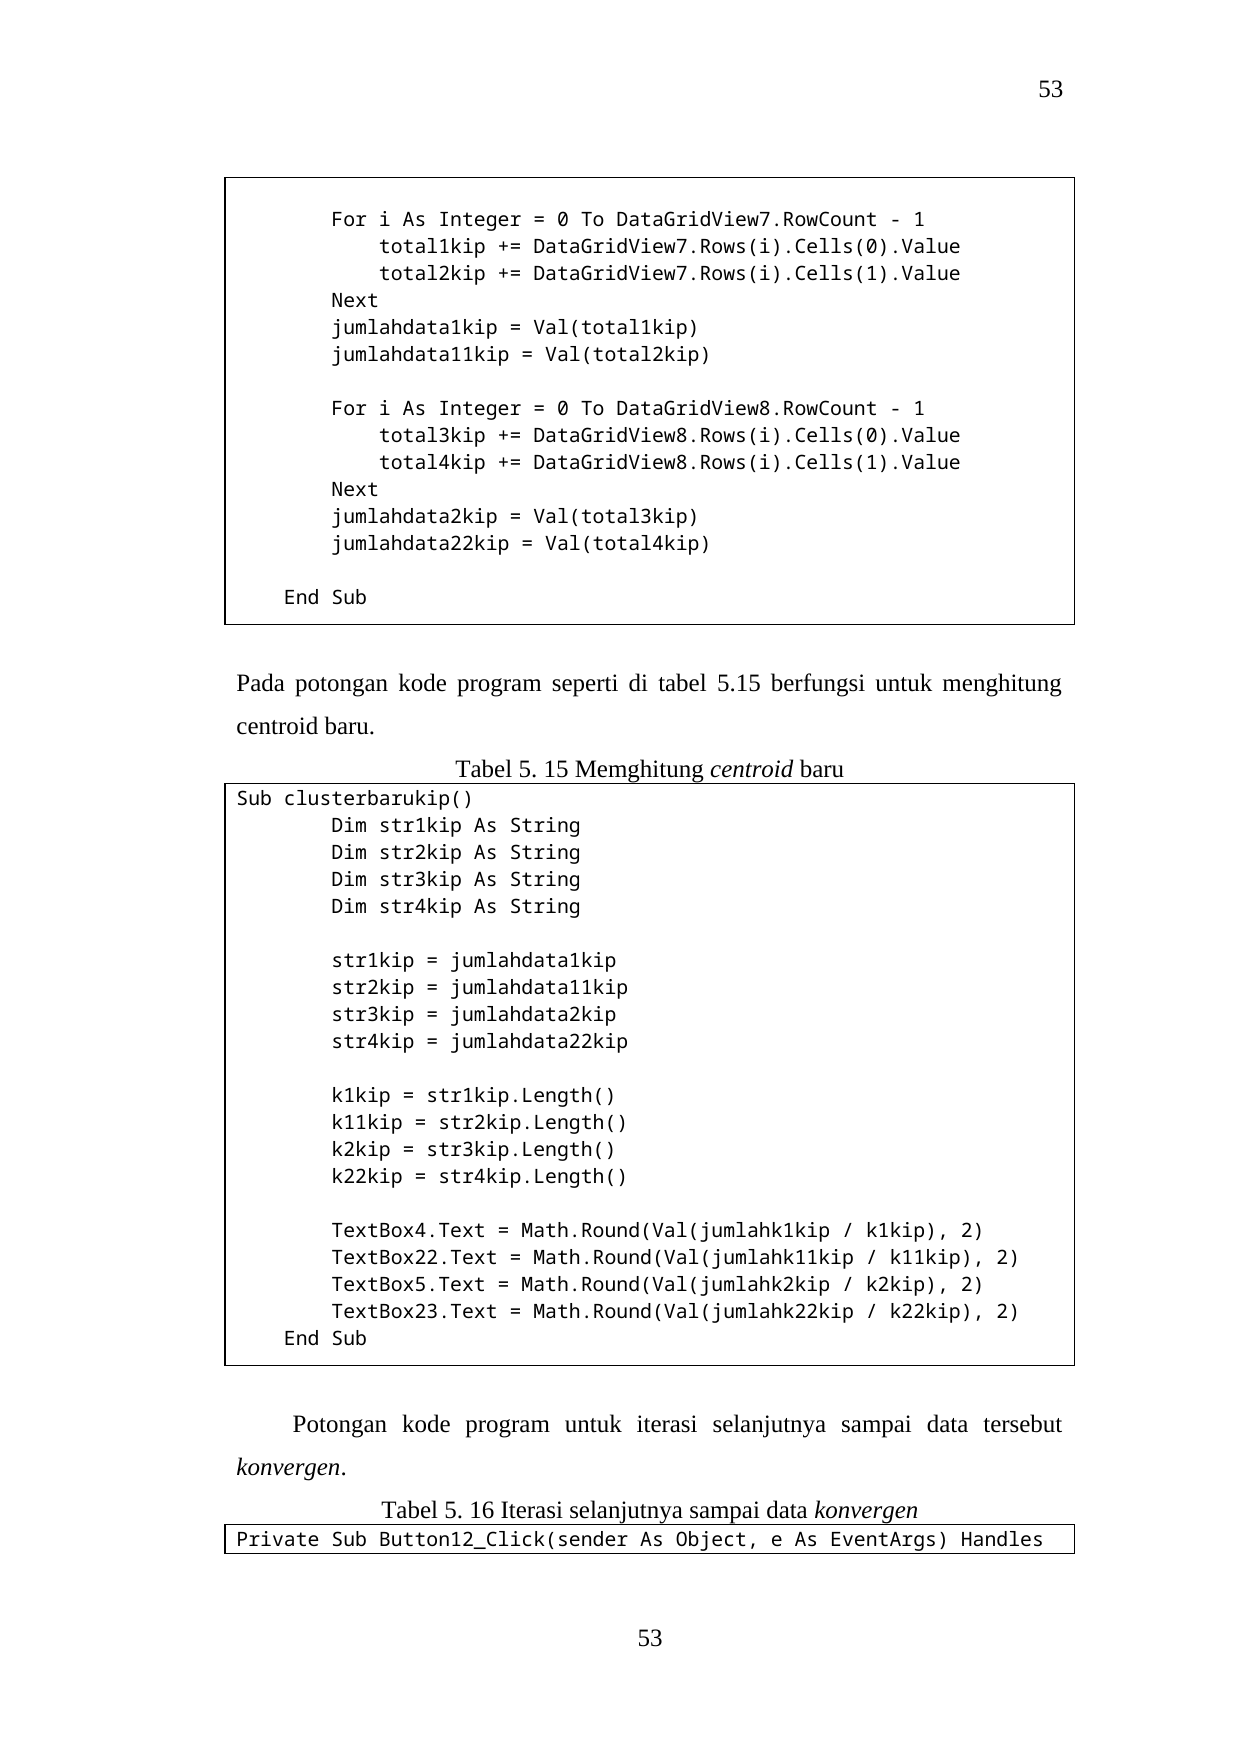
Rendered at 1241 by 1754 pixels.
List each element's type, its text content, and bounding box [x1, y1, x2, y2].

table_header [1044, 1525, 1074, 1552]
text Pada potongan kode program seperti di tabel 5.15 berfungsi untuk menghitung centroid baru. [236, 668, 1063, 740]
text Tabel 5. 16 Iterasi selanjutnya sampai data konvergen [236, 1496, 1063, 1524]
text Potongan kode program untuk iterasi selanjutnya sampai data tersebut konvergen. [236, 1409, 1063, 1481]
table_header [226, 178, 1074, 624]
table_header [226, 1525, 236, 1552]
table_header Sub clusterbarukip() Dim str1kip As String Dim str2kip As String Dim str3kip As String Dim str4kip As String str1kip = jumlahdata1kip str2kip = jumlahdata11kip str3kip = jumlahdata2kip str4kip = jumlahdata22kip k1kip = str1kip.Length() k11kip = str2kip.Length() k2kip = str3kip.Length() k22kip = str4kip.Length() TextBox4.Text = Math.Round(Val(jumlahk1kip / k1kip), 2) TextBox22.Text = Math.Round(Val(jumlahk11kip / k11kip), 2) TextBox5.Text = Math.Round(Val(jumlahk2kip / k2kip), 2) TextBox23.Text = Math.Round(Val(jumlahk22kip / k22kip), 2) End Sub [226, 784, 1074, 1365]
text Tabel 5. 15 Memghitung centroid baru [236, 754, 1063, 783]
